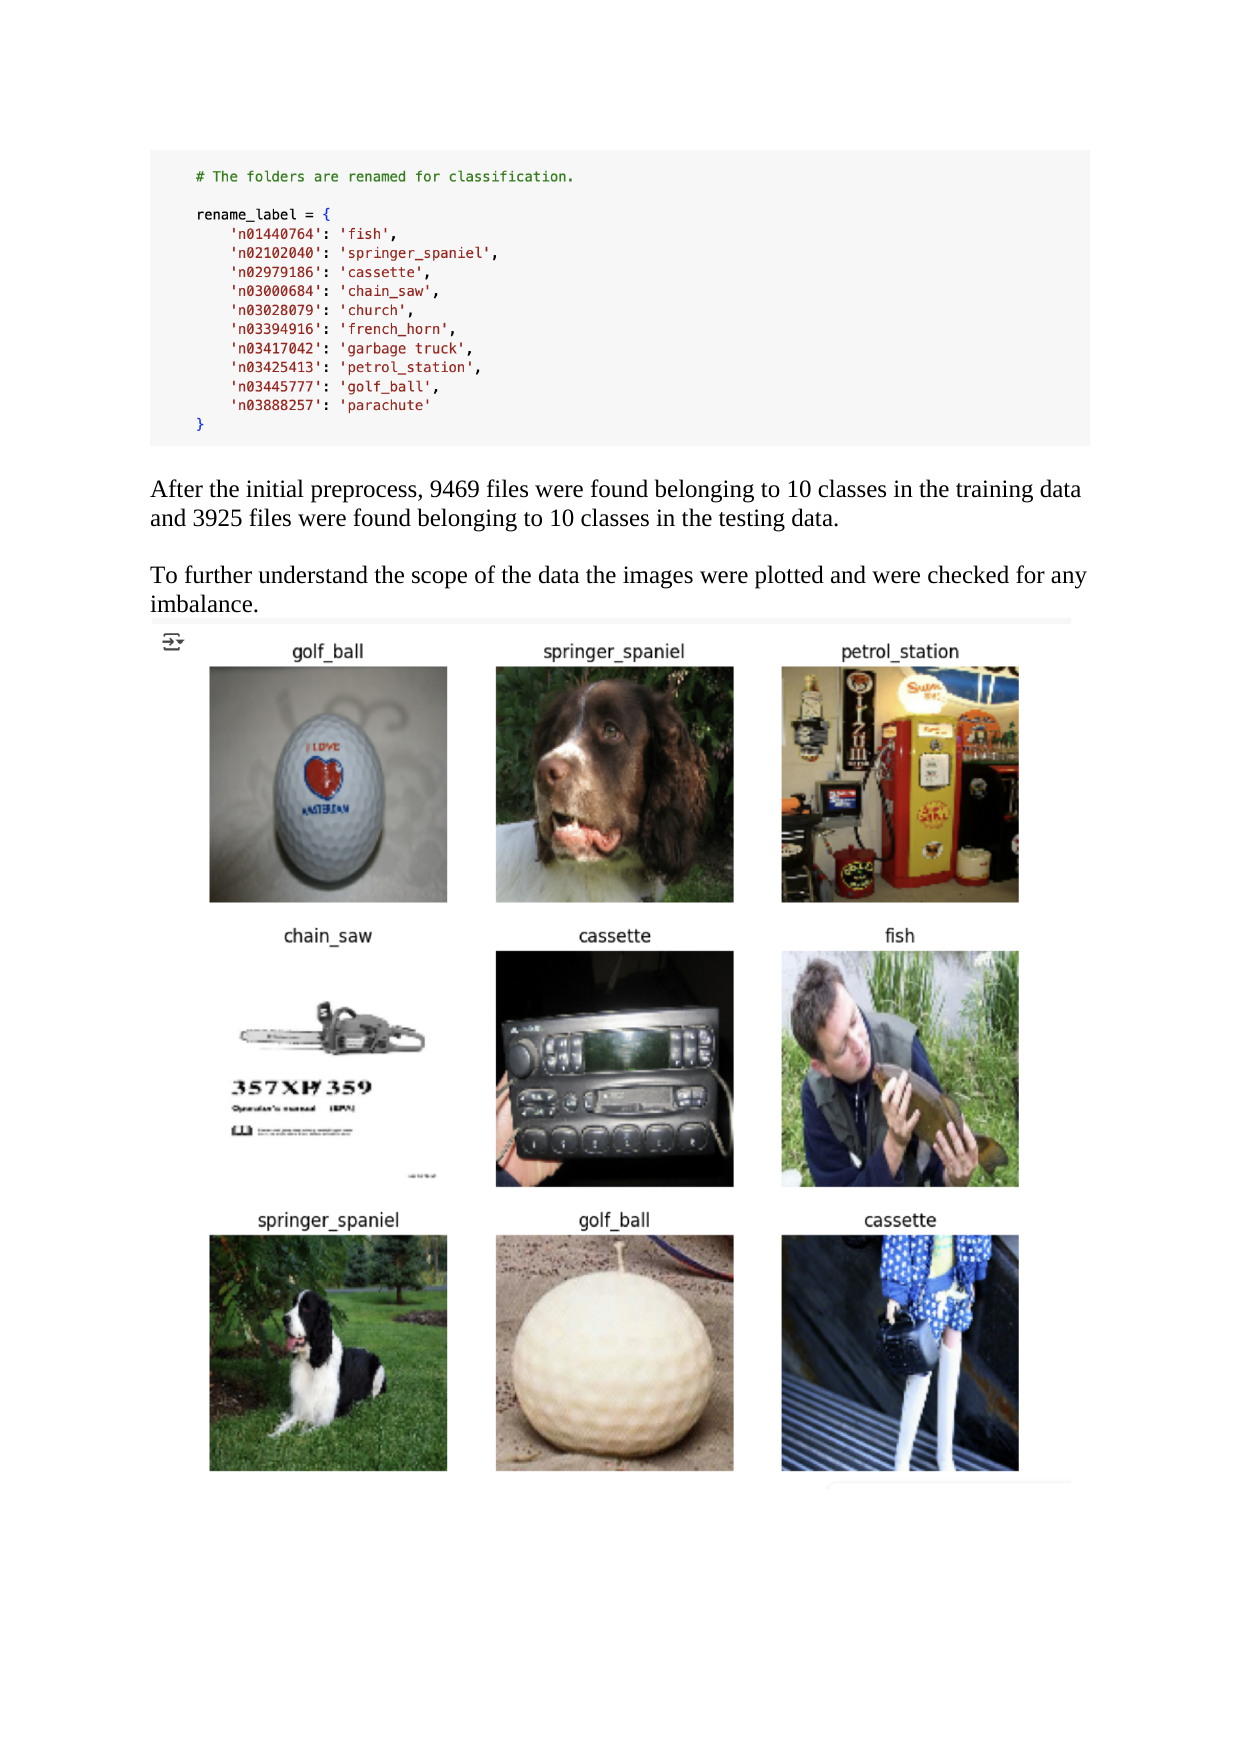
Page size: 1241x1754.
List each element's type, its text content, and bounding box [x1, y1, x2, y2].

text To further understand the scope of the data the images were plotted and were checked for any imbalance. [150, 561, 1090, 618]
picture [150, 150, 1091, 446]
picture [150, 618, 1072, 1489]
text After the initial preprocess, 9469 files were found belonging to 10 classes in the training data and 3925 files were found belonging to 10 classes in the testing data. [150, 474, 1090, 532]
